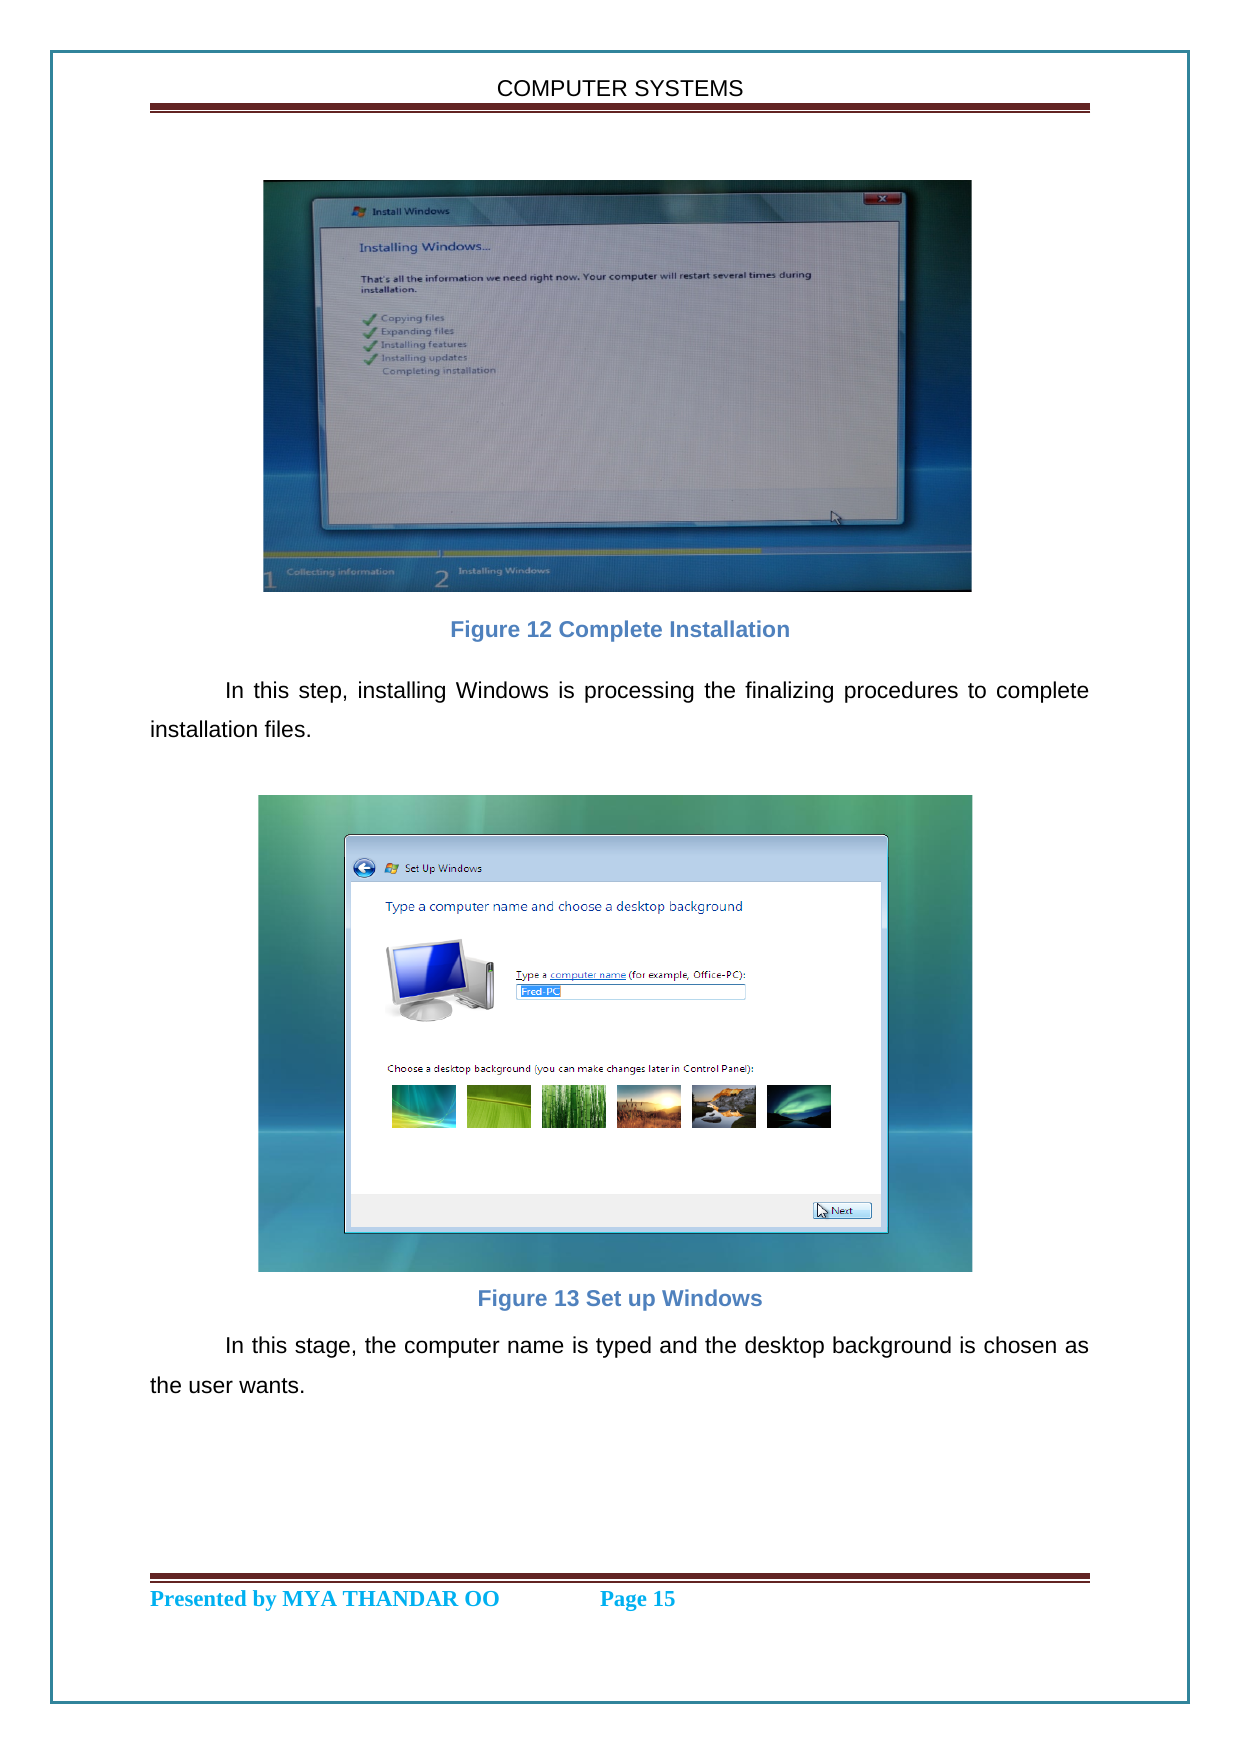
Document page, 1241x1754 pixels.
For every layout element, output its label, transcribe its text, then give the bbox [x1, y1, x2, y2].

text In this stage, the computer name is typed and the desktop background is chosen as the user wants. [150, 1332, 1090, 1398]
text Figure 13 Set up Windows [150, 1285, 1090, 1311]
text In this step, installing Windows is processing the finalizing procedures to complete installation files. [150, 677, 1090, 743]
text Figure 12 Complete Installation [150, 616, 1090, 643]
picture [263, 180, 972, 592]
picture [258, 795, 973, 1272]
